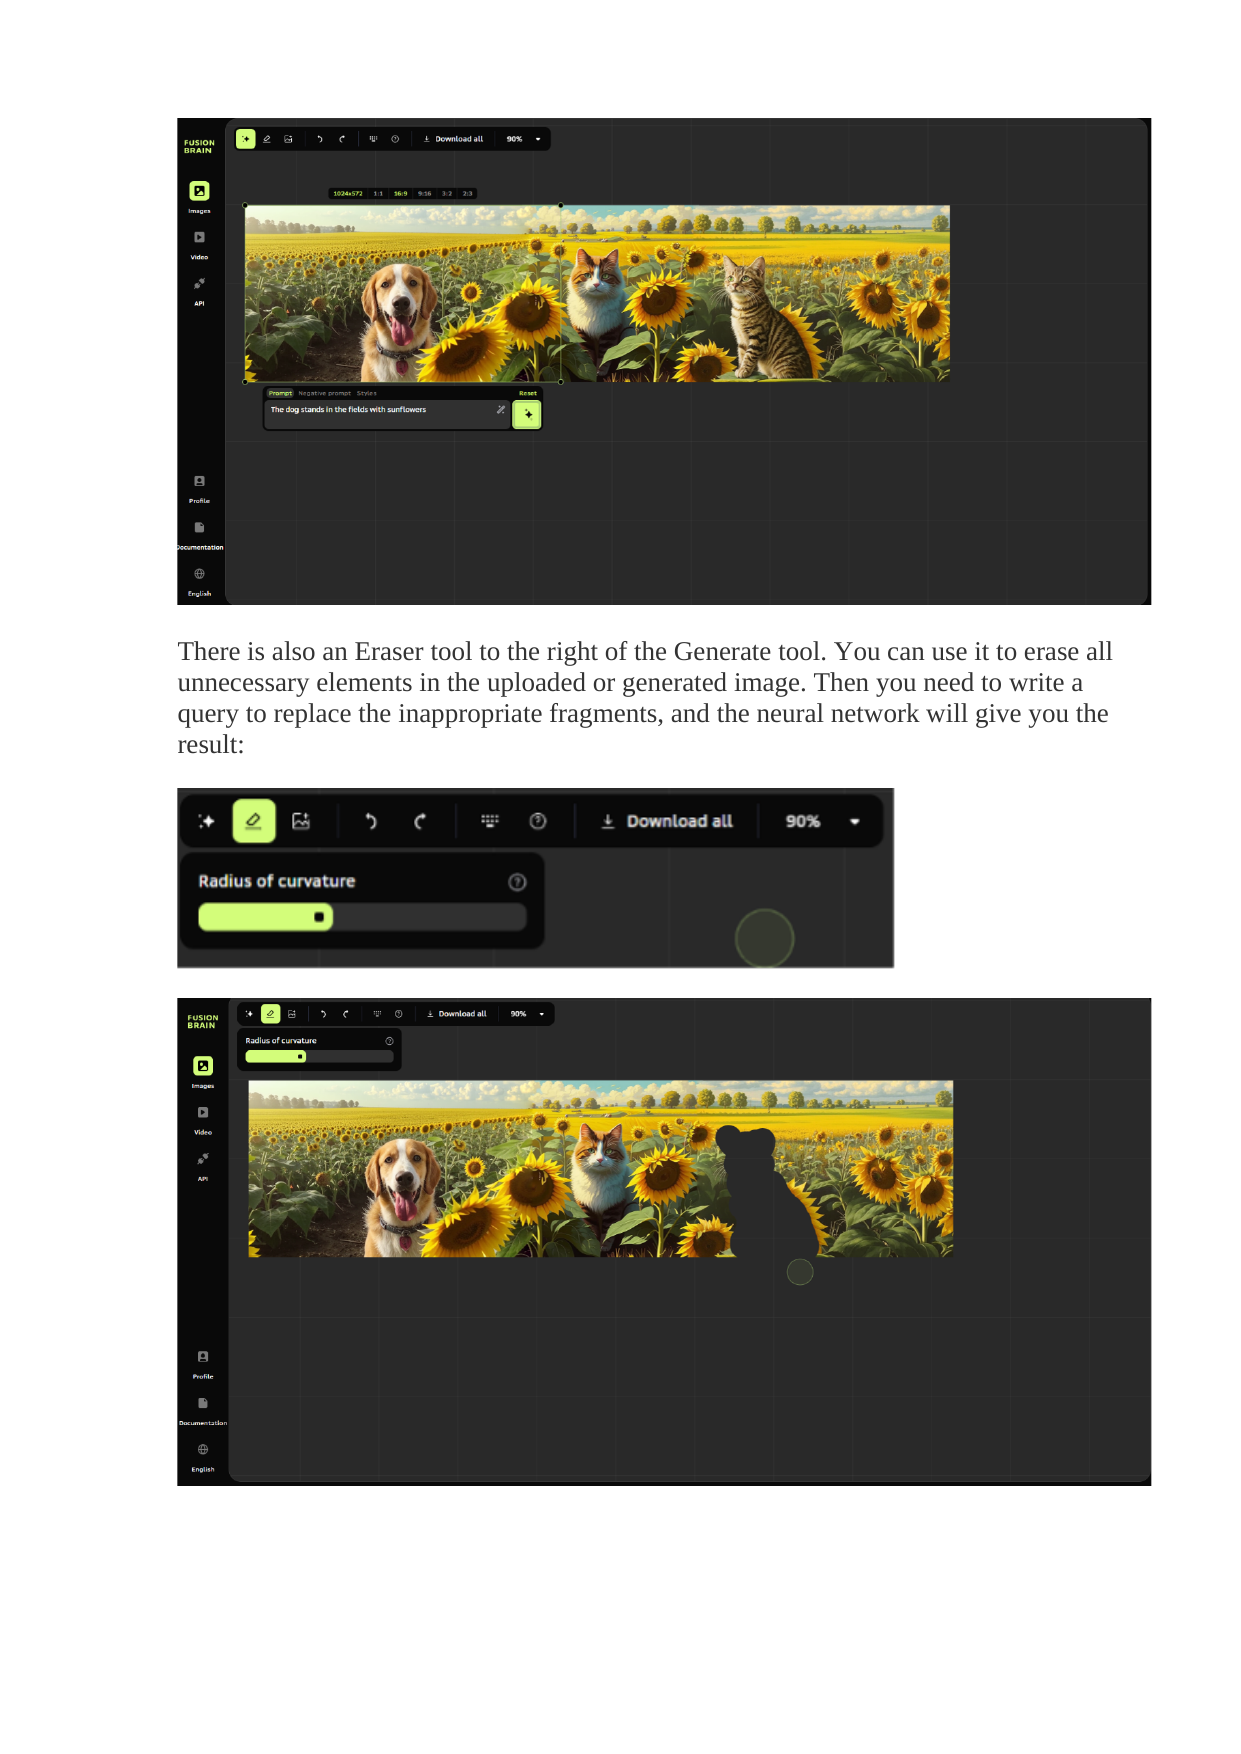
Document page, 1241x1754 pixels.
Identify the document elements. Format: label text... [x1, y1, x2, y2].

picture [177, 118, 1152, 606]
picture [177, 998, 1152, 1487]
text There is also an Eraser tool to the right of the Generate tool. You can use it to erase all unnecessary elements in the uploaded or generated image. Then you need to write a query to replace the inappropriate fragments, and the neural network will give you the result: [177, 635, 1152, 759]
picture [177, 788, 896, 970]
